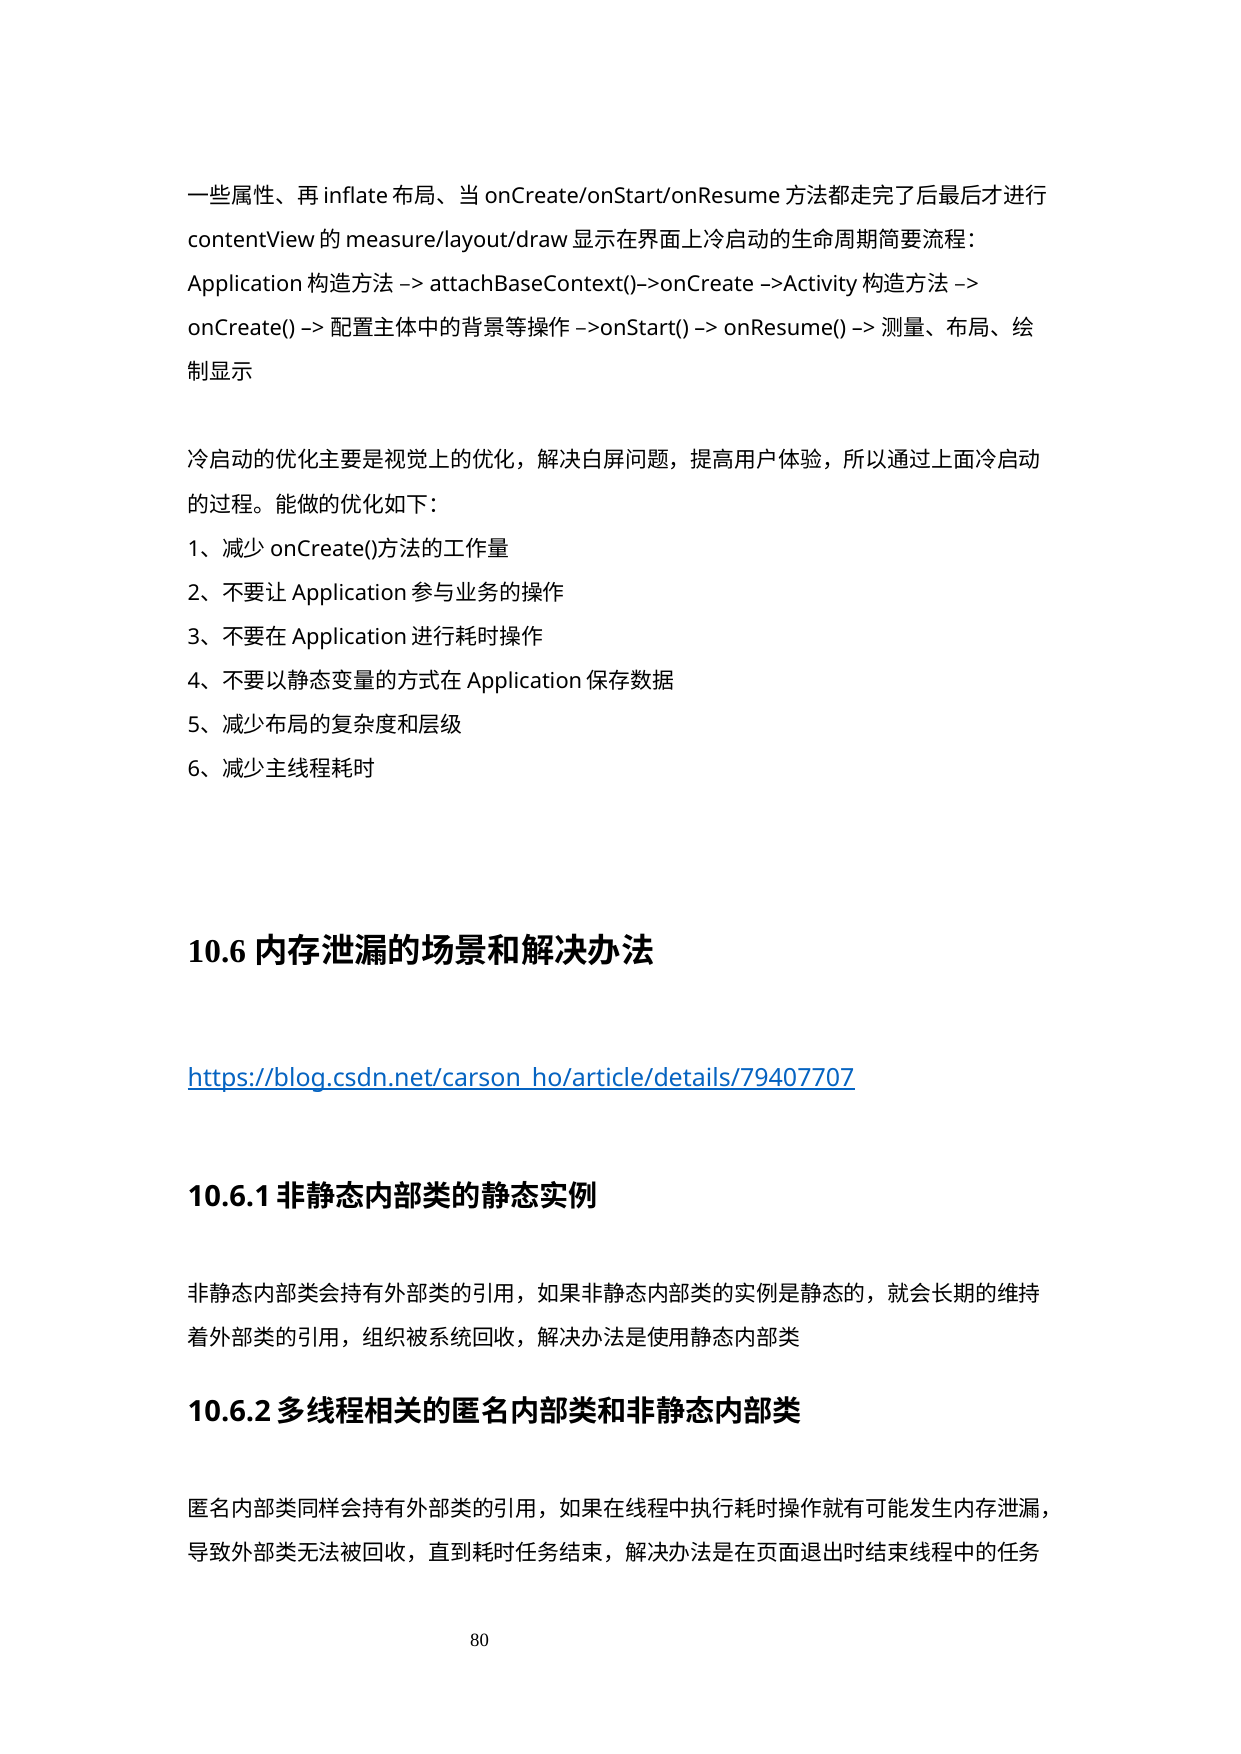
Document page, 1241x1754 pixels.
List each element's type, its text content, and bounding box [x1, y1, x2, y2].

text 冷启动的优化主要是视觉上的优化，解决白屏问题，提高用户体验，所以通过上面冷启动的过程。能做的优化如下： [187, 436, 1053, 524]
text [187, 172, 1053, 392]
text 非静态内部类会持有外部类的引用，如果非静态内部类的实例是静态的，就会长期的维持着外部类的引用，组织被系统回收，解决办法是使用静态内部类 [187, 1269, 1053, 1358]
text https://blog.csdn.net/carson_ho/article/details/79407707 [187, 1054, 1053, 1098]
text 匿名内部类同样会持有外部类的引用，如果在线程中执行耗时操作就有可能发生内存泄漏，导致外部类无法被回收，直到耗时任务结束，解决办法是在页面退出时结束线程中的任务 [187, 1485, 1053, 1573]
subtitle 10.6 内存泄漏的场景和解决办法 [187, 904, 1053, 992]
subtitle 10.6.1非静态内部类的静态实例 [187, 1172, 1053, 1216]
subtitle 10.6.2多线程相关的匿名内部类和非静态内部类 [187, 1387, 1053, 1431]
text 1、减少onCreate()方法的工作量 2、不要让Application参与业务的操作 3、不要在Application进行耗时操作 4、不要以静态变量的方式在Application保存数据 5、减少布局的复杂度和层级 6、减少主线程耗时 [187, 524, 1053, 789]
